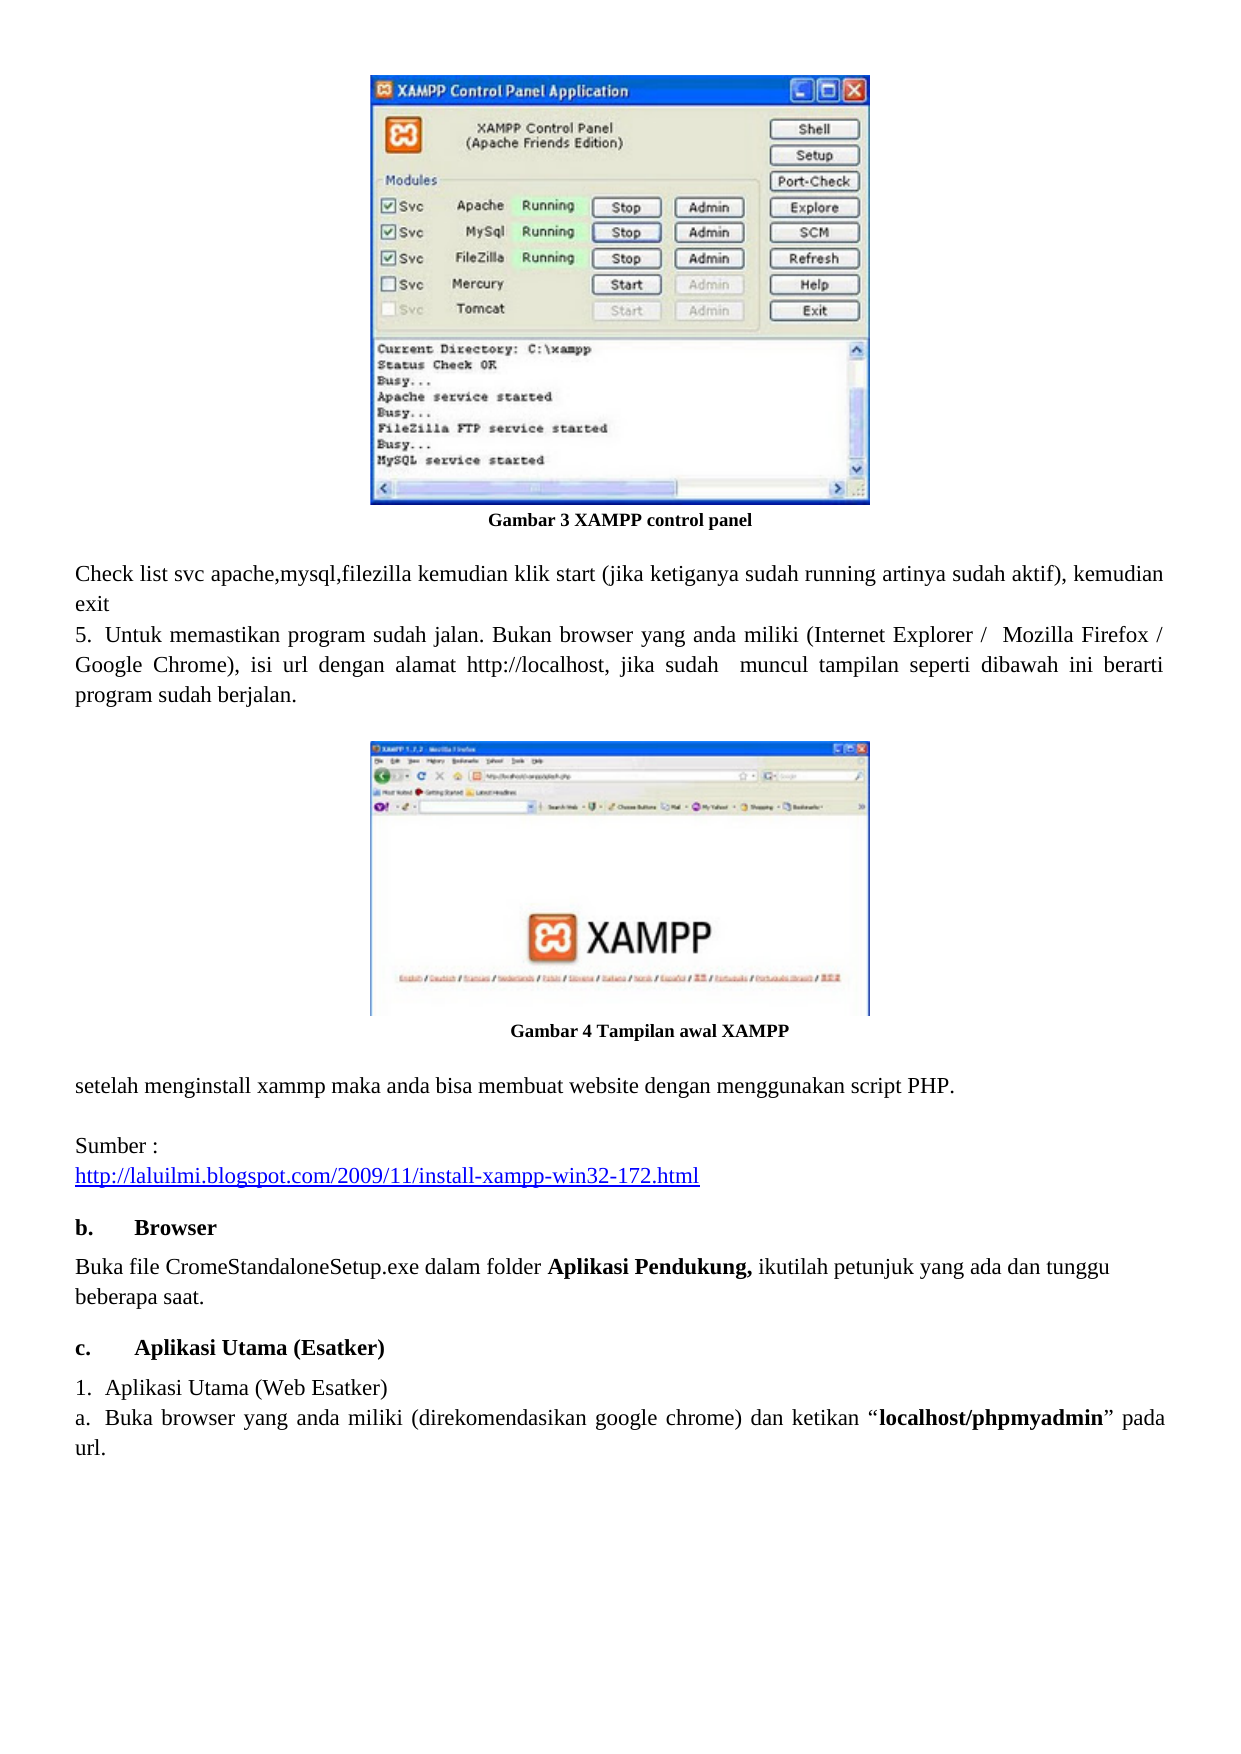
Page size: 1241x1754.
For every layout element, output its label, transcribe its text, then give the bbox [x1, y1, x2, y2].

subtitle Aplikasi Utama (Esatker) [75, 1334, 1165, 1361]
picture [370, 75, 870, 505]
list Untuk memastikan program sudah jalan. Bukan browser yang anda miliki (Internet Explorer / Mozilla Firefox / Google Chrome), isi url dengan alamat http://localhost, jika sudah muncul tampilan seperti dibawah ini berarti program sudah berjalan. [75, 621, 1165, 707]
text http://laluilmi.blogspot.com/2009/11/install-xampp-win32-172.html [75, 1162, 1165, 1189]
list Check list svc apache,mysql,filezilla kemudian klik start (jika ketiganya sudah running artinya sudah aktif), kemudian exit [75, 560, 1165, 617]
subtitle Browser [75, 1213, 1165, 1240]
text Gambar 3 XAMPP control panel [75, 508, 1165, 530]
text setelah menginstall xammp maka anda bisa membuat website dengan menggunakan script PHP. [75, 1072, 1165, 1098]
text Buka file CromeStandaloneSetup.exe dalam folder Aplikasi Pendukung, ikutilah petunjuk yang ada dan tunggu beberapa saat. [75, 1253, 1165, 1309]
text Sumber : [75, 1132, 1165, 1159]
list Aplikasi Utama (Web Esatker) [75, 1374, 1165, 1400]
picture [370, 741, 870, 1016]
text Gambar 4 Tampilan awal XAMPP [75, 1020, 1165, 1042]
list Buka browser yang anda miliki (direkomendasikan google chrome) dan ketikan “localhost/phpmyadmin” pada url. [75, 1404, 1165, 1461]
